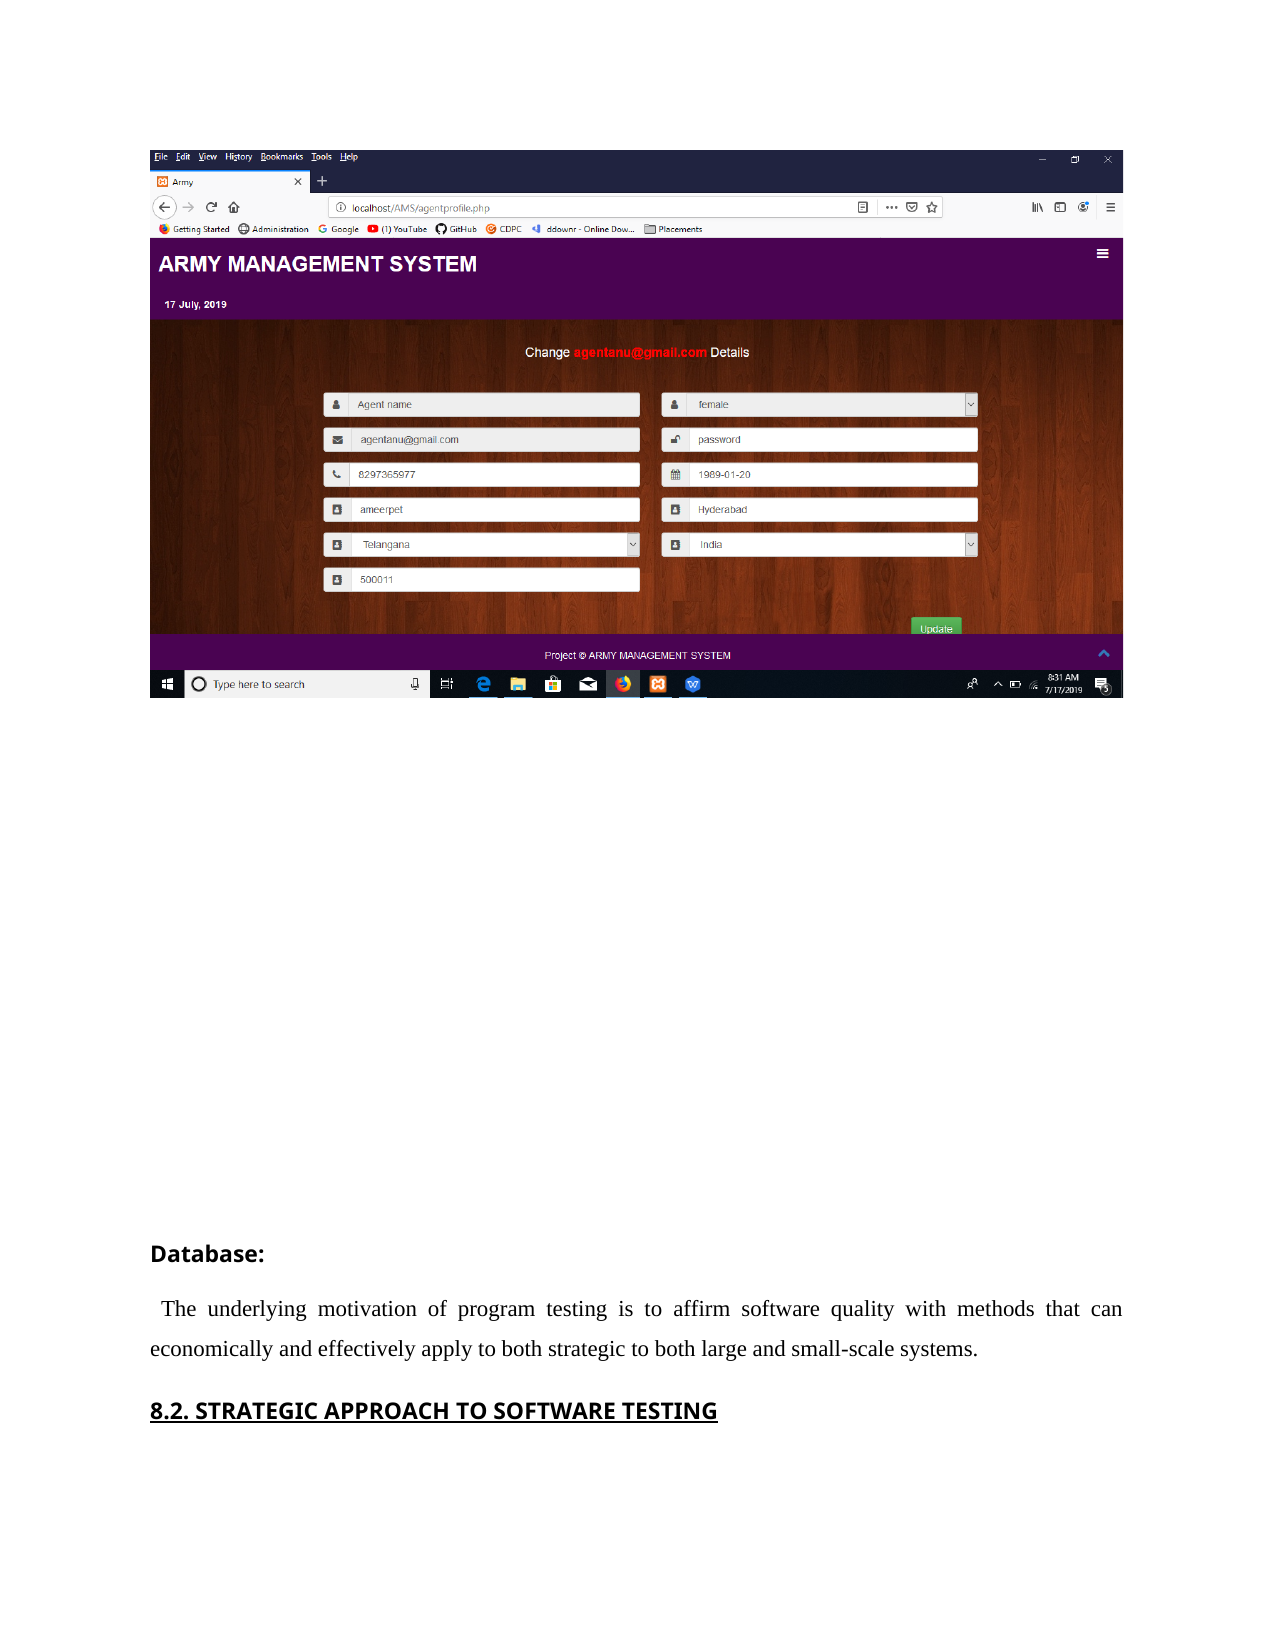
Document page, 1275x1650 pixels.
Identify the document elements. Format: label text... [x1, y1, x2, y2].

picture [150, 150, 1124, 698]
text 8.2. STRATEGIC APPROACH TO SOFTWARE TESTING [150, 1395, 1125, 1426]
text The underlying motivation of program testing is to affirm software quality with methods that can economically and effectively apply to both strategic to both large and small-scale systems. [150, 1295, 1125, 1361]
text Database: [150, 1238, 1125, 1269]
